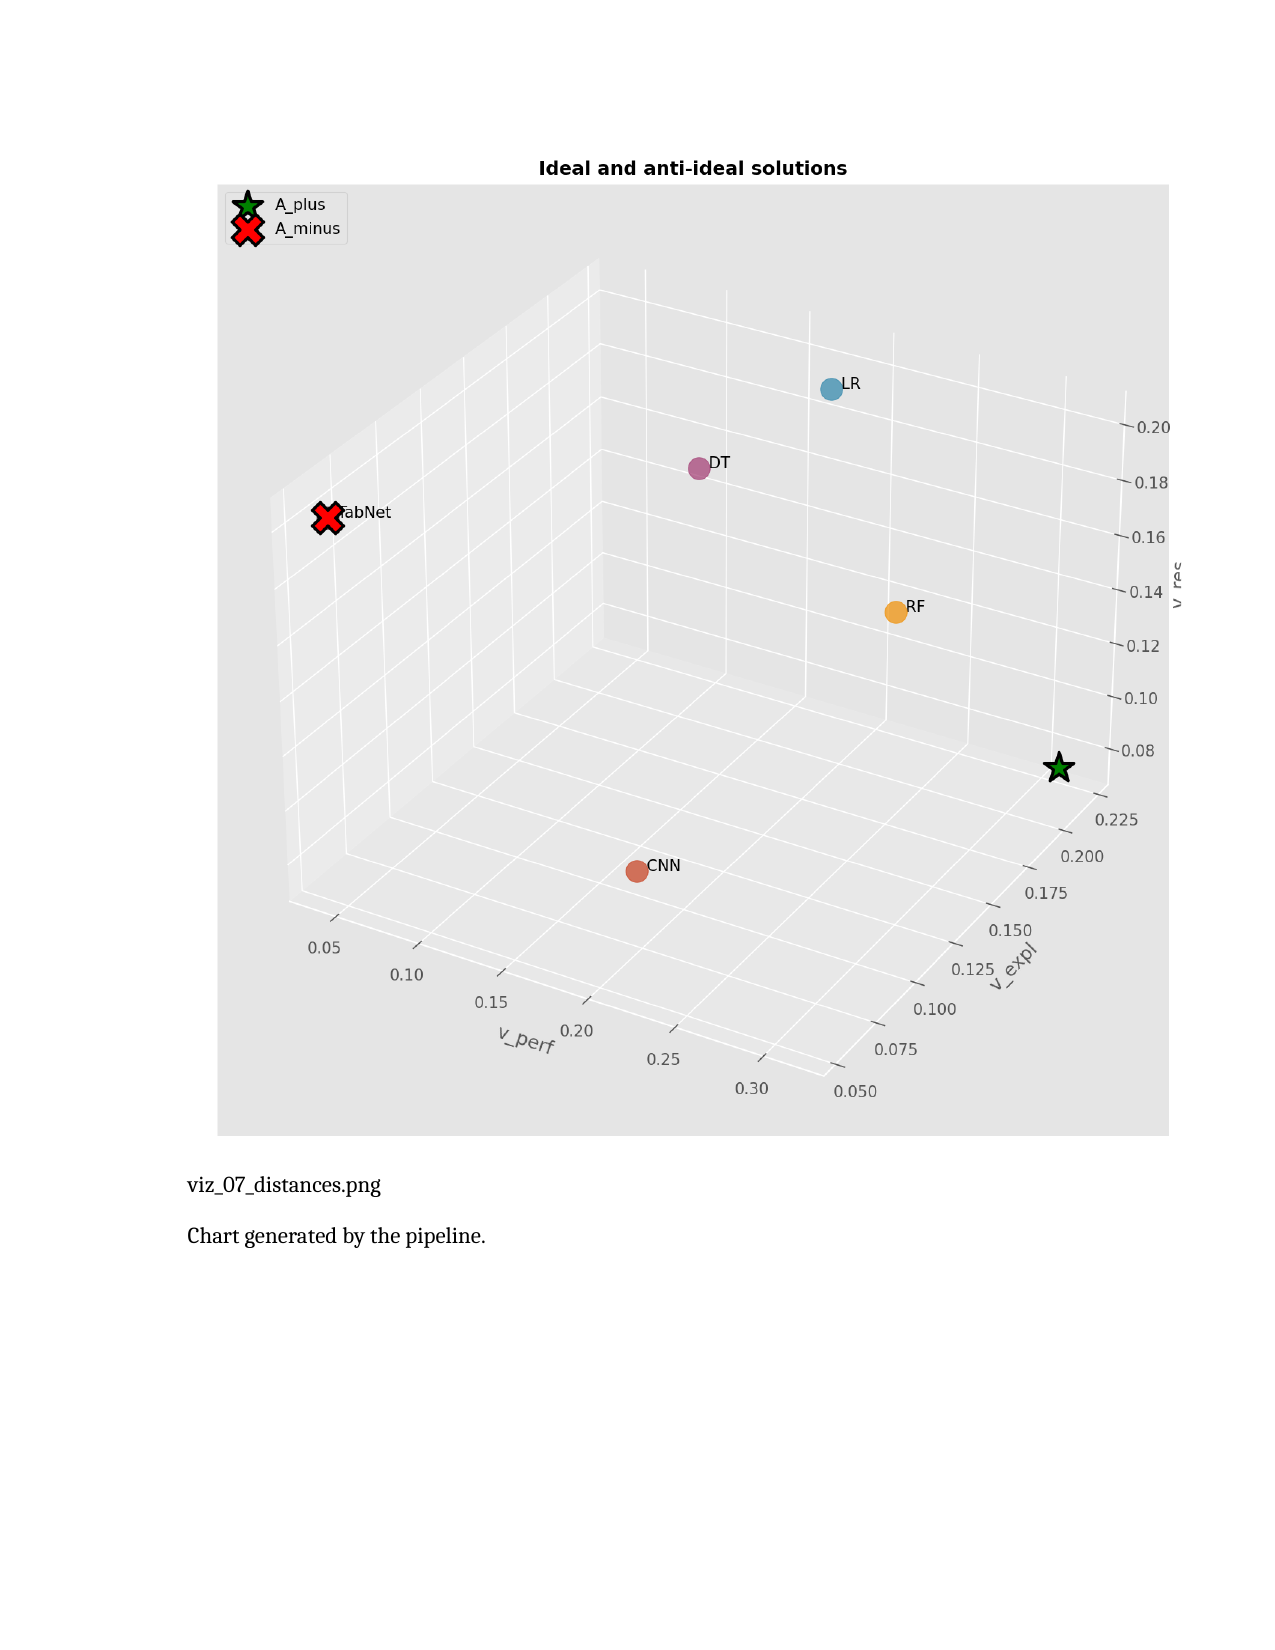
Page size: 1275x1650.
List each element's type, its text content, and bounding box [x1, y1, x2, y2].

text viz_07_distances.png [187, 1171, 1087, 1198]
picture [206, 150, 1182, 1147]
text Chart generated by the pipeline. [187, 1222, 1087, 1249]
